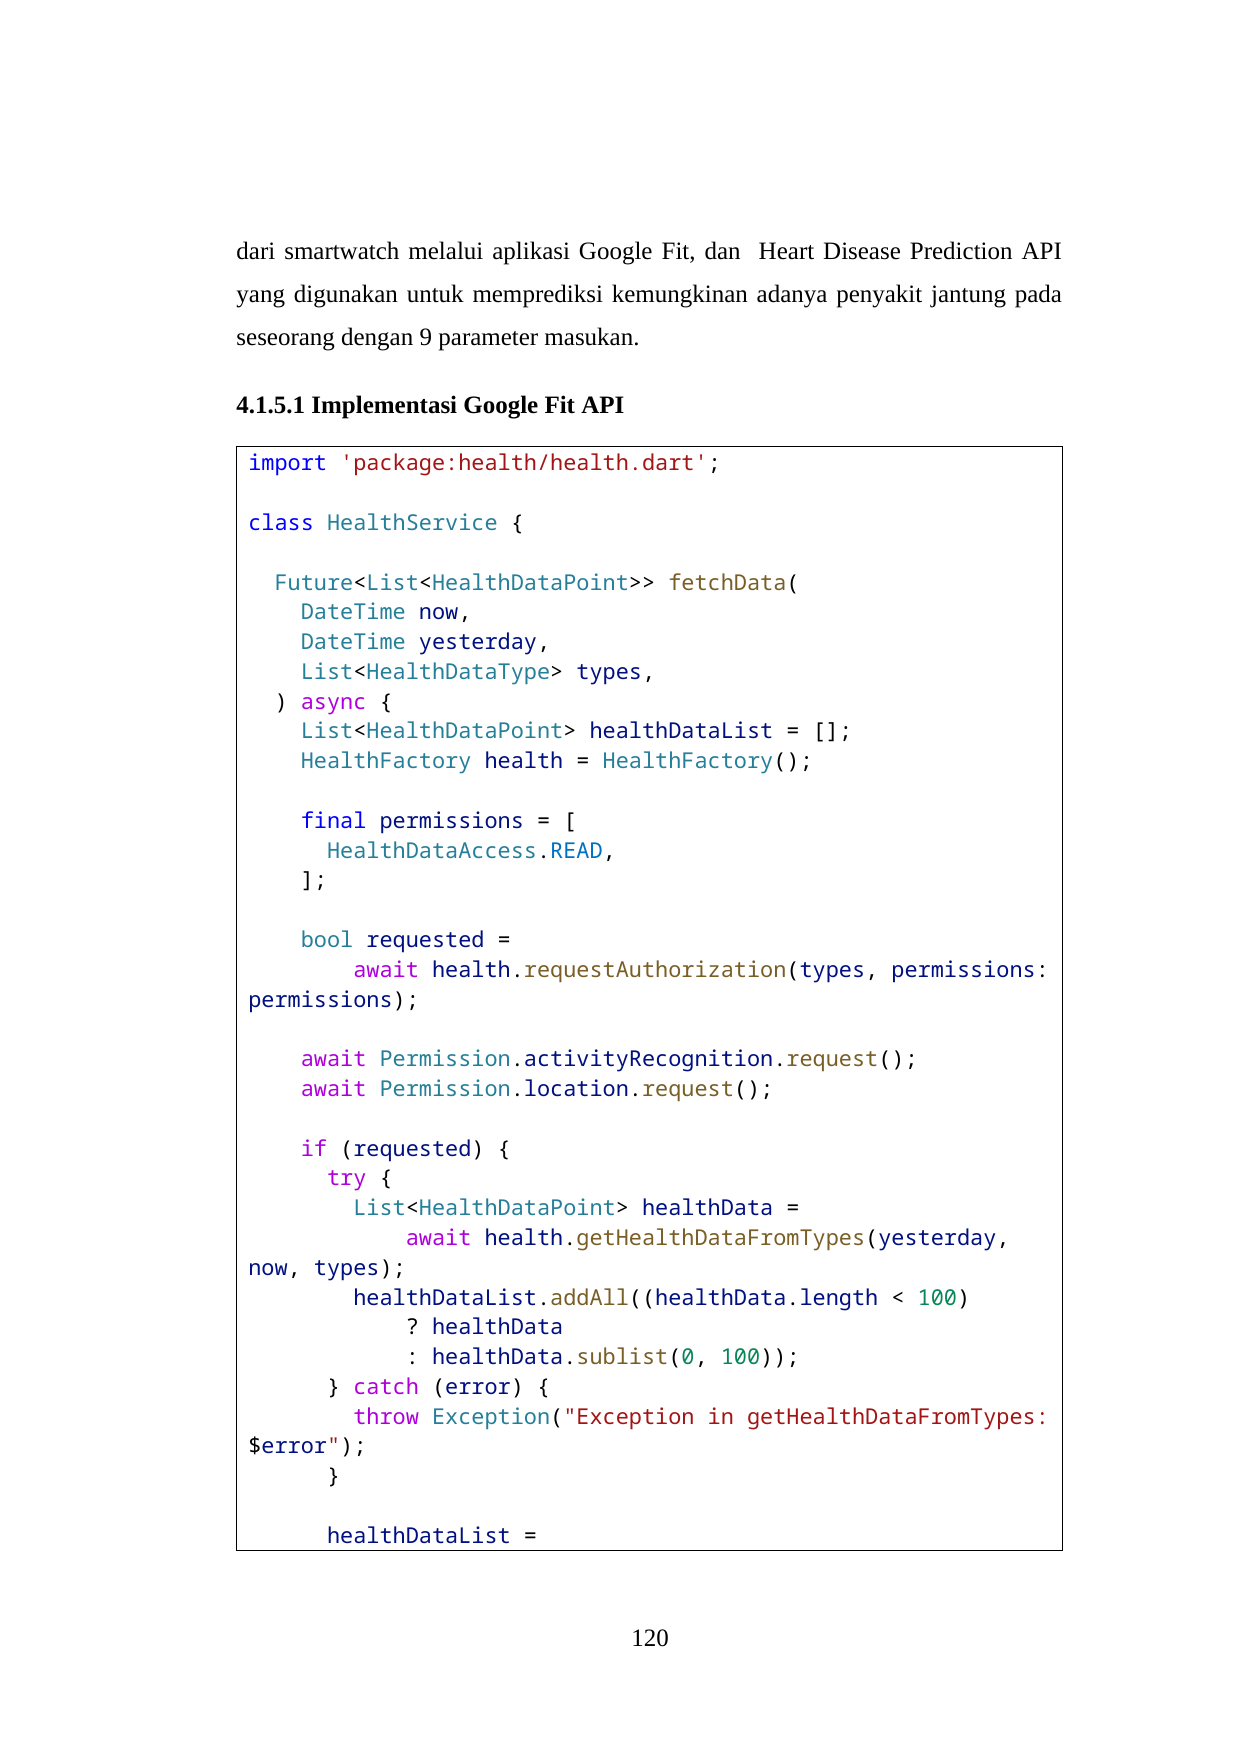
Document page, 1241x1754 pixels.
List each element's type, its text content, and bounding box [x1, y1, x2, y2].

subtitle Implementasi Google Fit API [236, 391, 1063, 419]
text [236, 236, 1063, 351]
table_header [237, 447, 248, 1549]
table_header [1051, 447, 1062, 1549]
